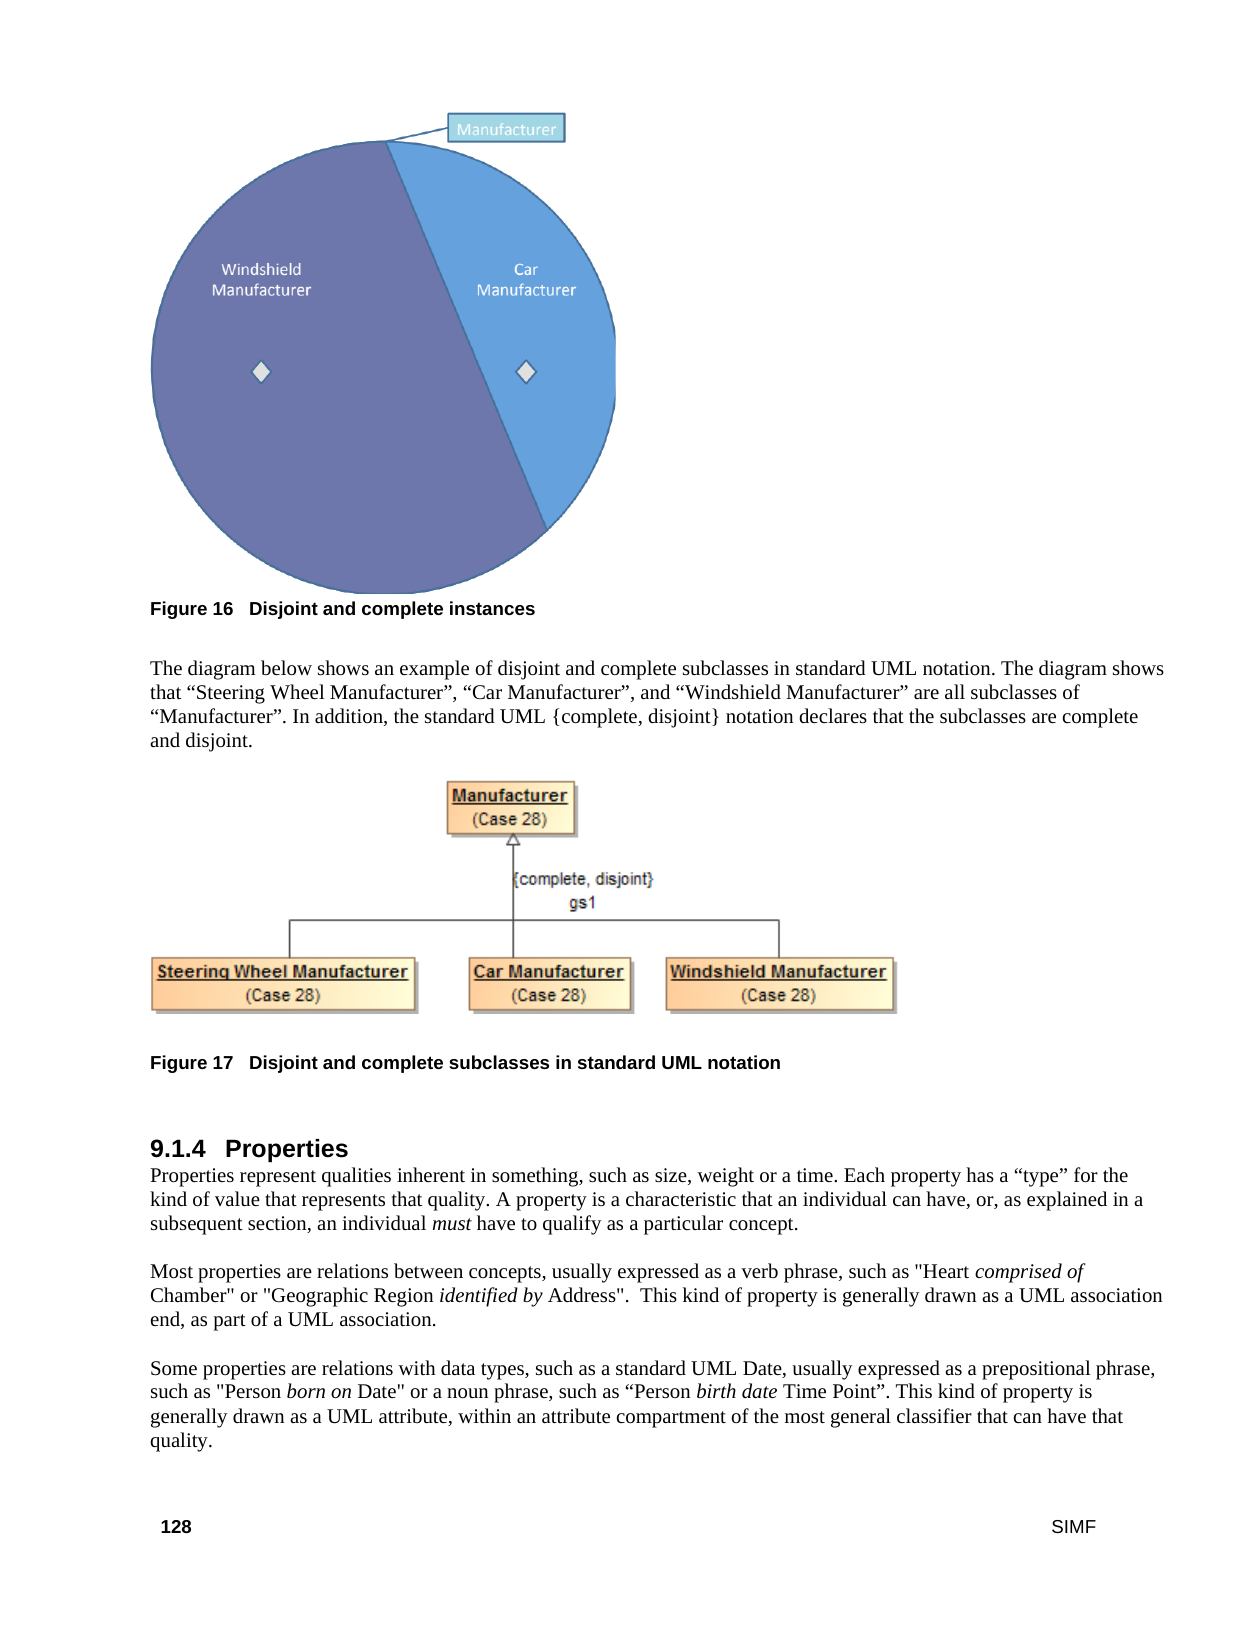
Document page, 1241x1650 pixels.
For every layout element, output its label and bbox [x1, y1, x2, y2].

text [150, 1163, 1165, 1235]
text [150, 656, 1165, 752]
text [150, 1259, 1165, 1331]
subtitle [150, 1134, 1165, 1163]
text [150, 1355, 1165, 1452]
picture [150, 776, 902, 1014]
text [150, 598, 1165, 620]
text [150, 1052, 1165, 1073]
